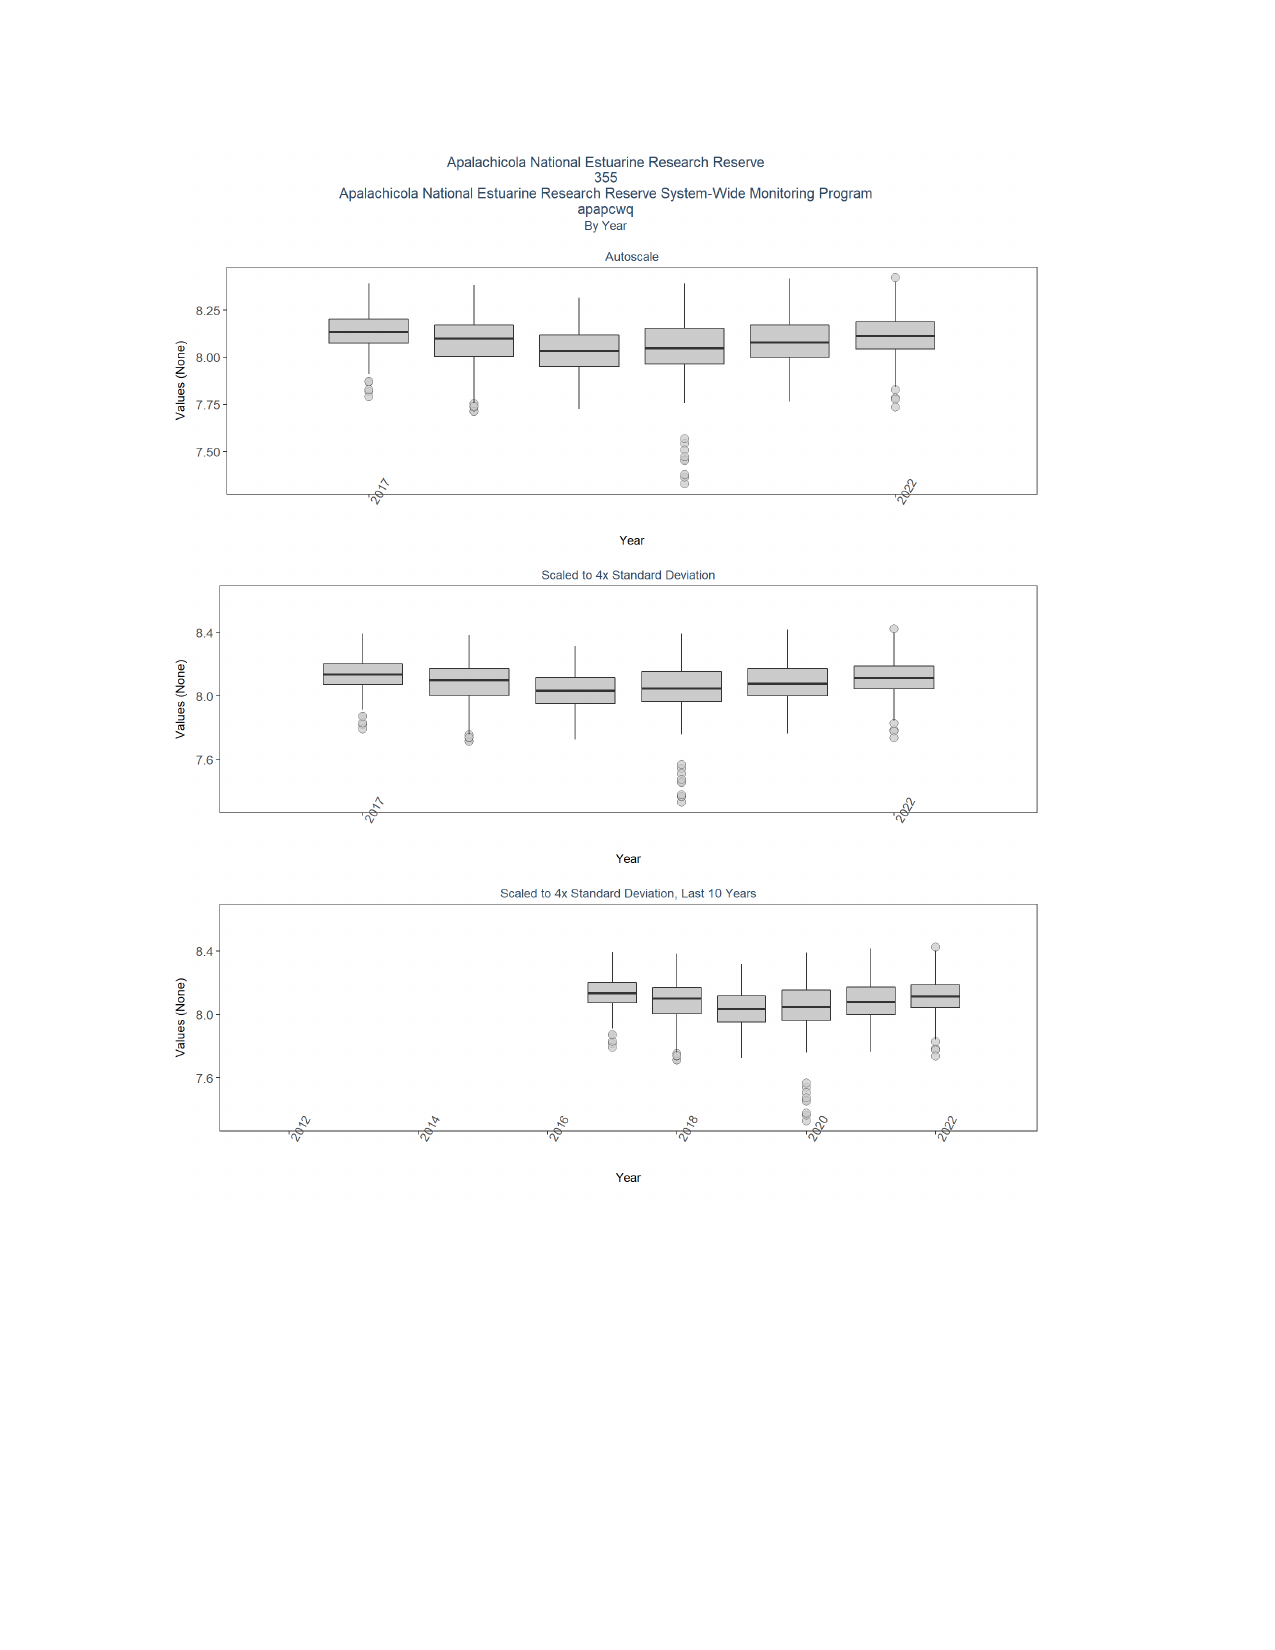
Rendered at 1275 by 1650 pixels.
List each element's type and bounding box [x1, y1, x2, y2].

picture [168, 150, 1044, 1200]
